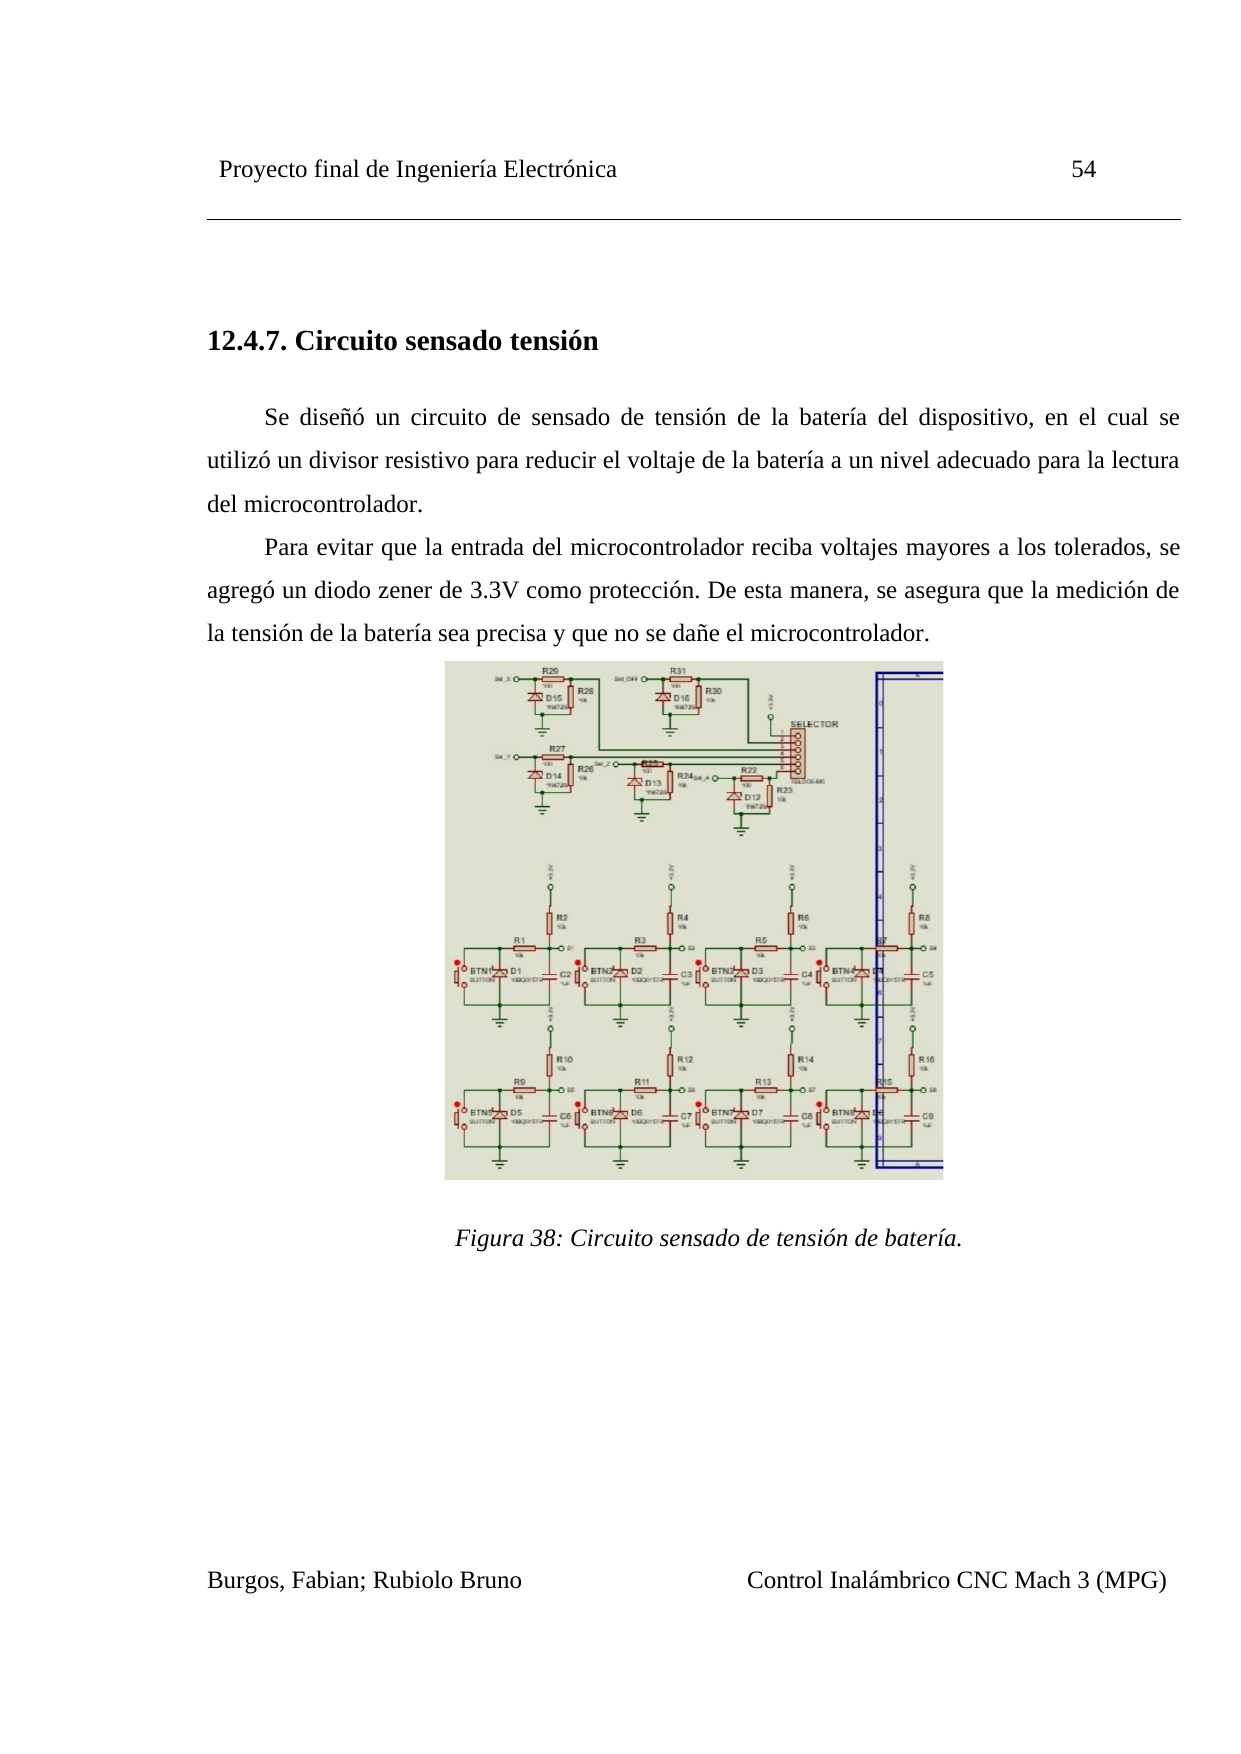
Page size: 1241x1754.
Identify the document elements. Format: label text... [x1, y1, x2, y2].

text : Circuito sensado de tensión de batería. [236, 1223, 1181, 1252]
subtitle Circuito sensado tensión [207, 323, 1181, 357]
text Se diseñó un circuito de sensado de tensión de la batería del dispositivo, en el cual se utilizó un divisor resistivo para reducir el voltaje de la batería a un nivel adecuado para la lectura del microcontrolador. [207, 402, 1181, 517]
text Para evitar que la entrada del microcontrolador reciba voltajes mayores a los tolerados, se agregó un diodo zener de 3.3V como protección. De esta manera, se asegura que la medición de la tensión de la batería sea precisa y que no se dañe el microcontrolador. [207, 532, 1181, 647]
